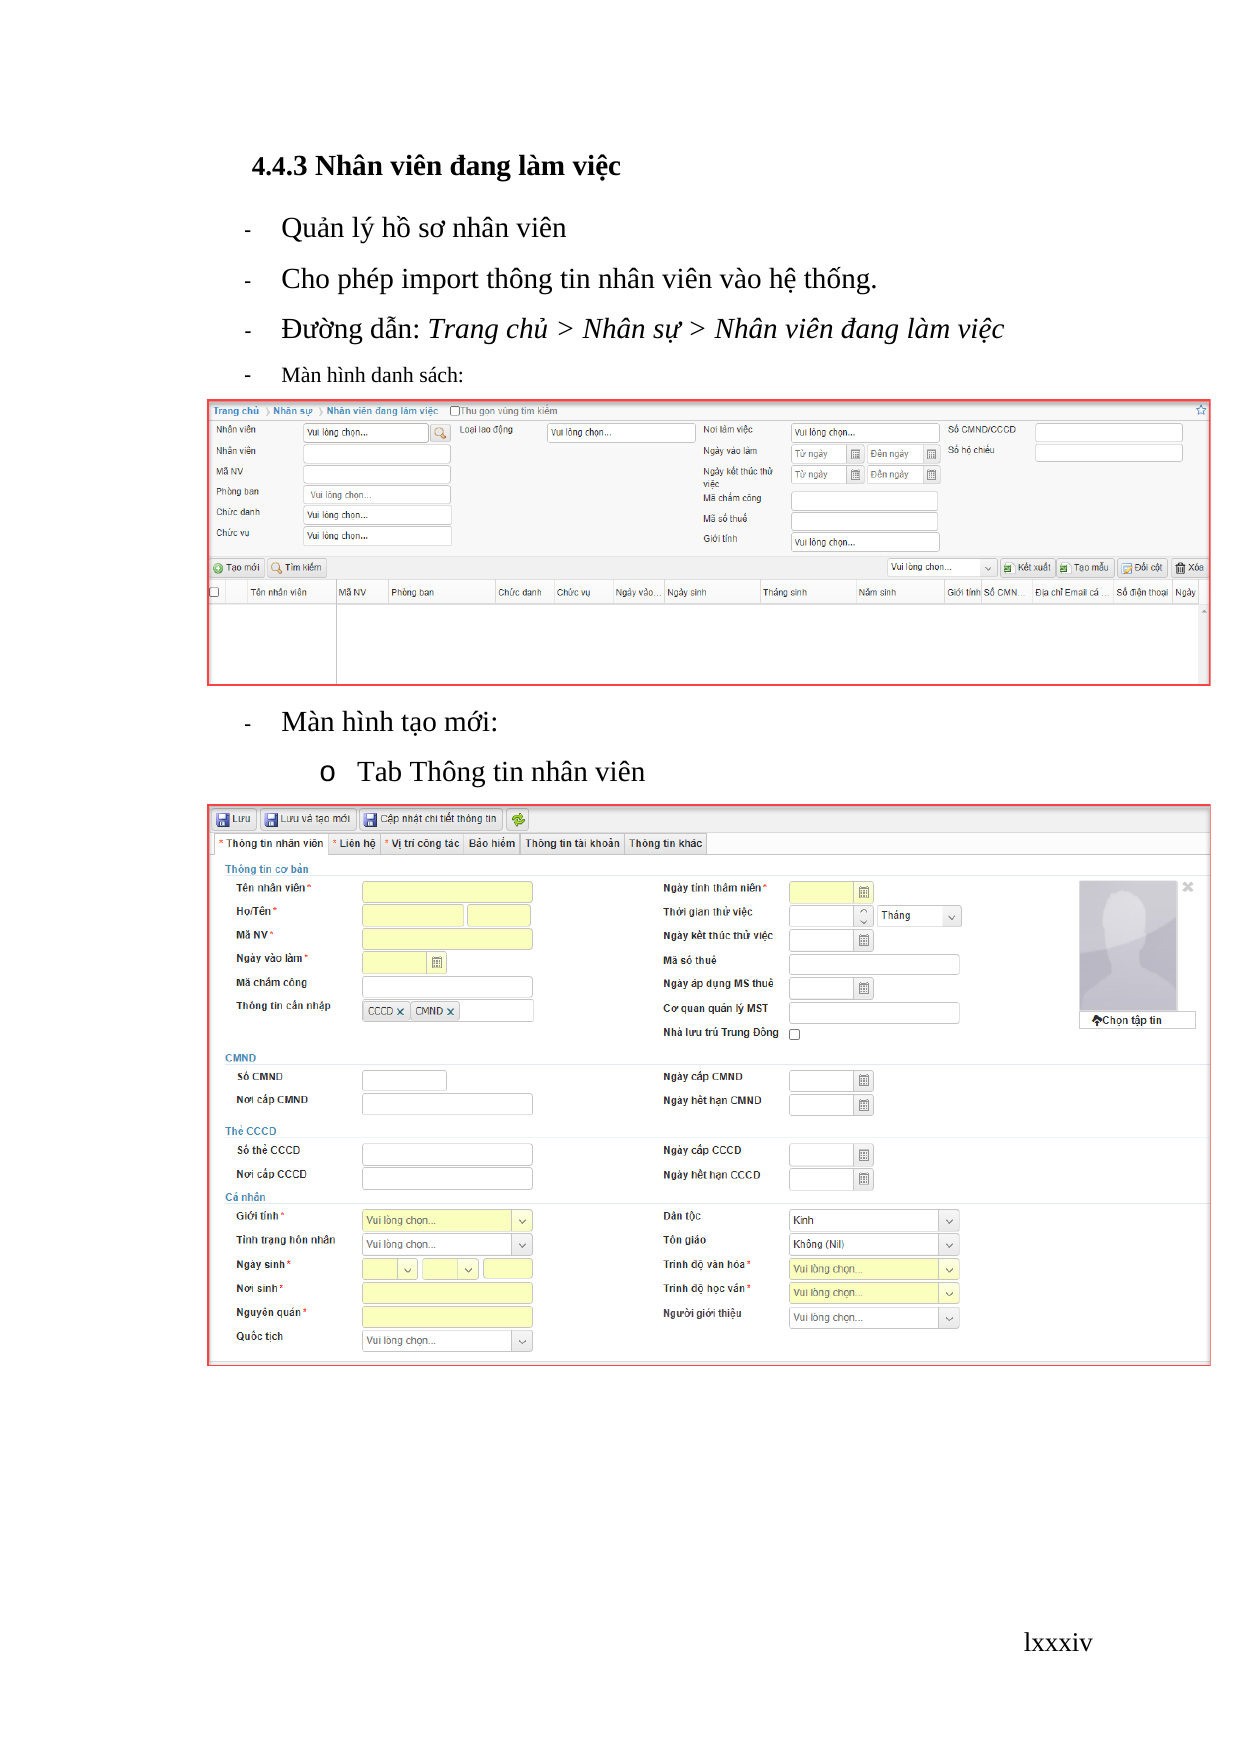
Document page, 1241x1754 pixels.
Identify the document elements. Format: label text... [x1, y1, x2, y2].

list Tab Thông tin nhân viên [319, 754, 1092, 788]
list Màn hình tạo mới: [244, 704, 1092, 737]
list Cho phép import thông tin nhân viên vào hệ thống. [244, 261, 1092, 294]
picture [206, 399, 1211, 686]
subtitle 4.4.3 Nhân viên đang làm việc [252, 148, 1092, 181]
list Màn hình danh sách: [244, 361, 1092, 387]
list Đường dẫn: Trang chủ > Nhân sự > Nhân viên đang làm việc [244, 311, 1092, 345]
list Quản lý hồ sơ nhân viên [244, 211, 1092, 244]
picture [206, 804, 1211, 1366]
